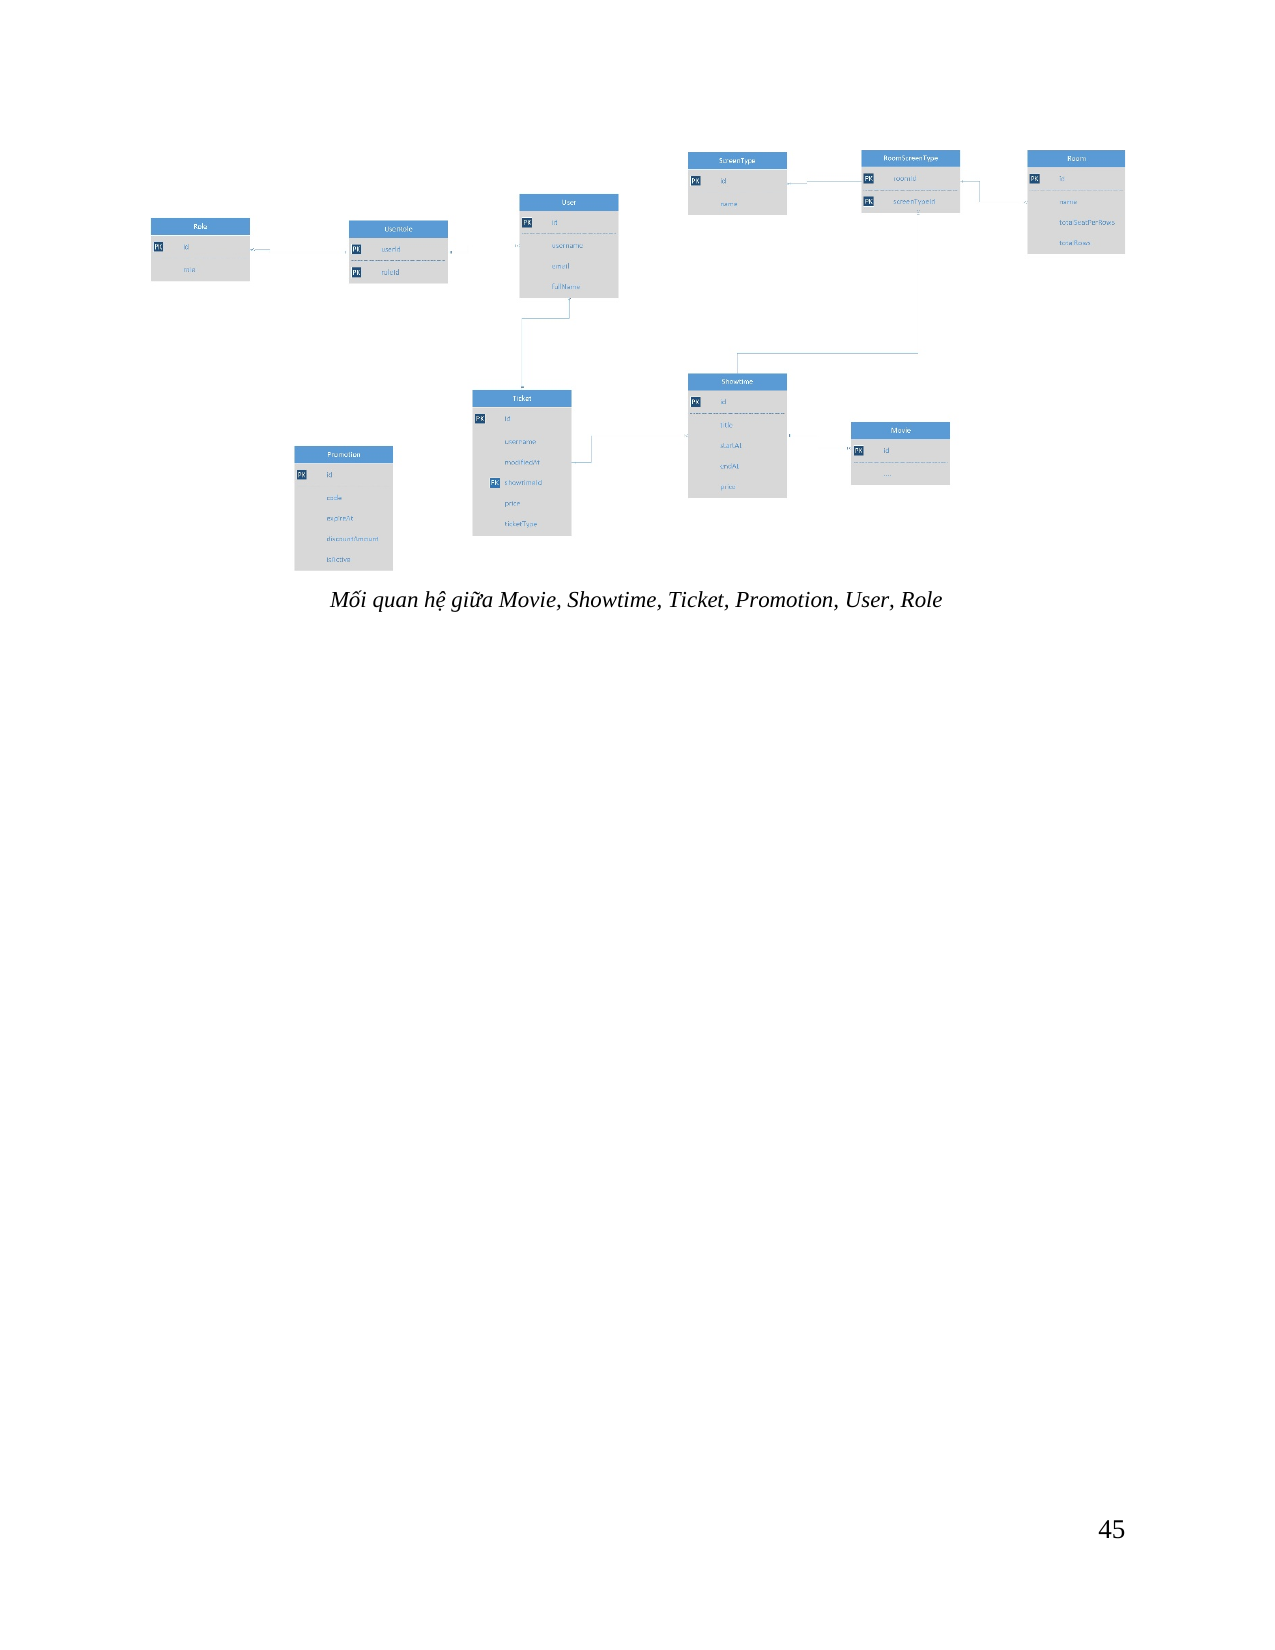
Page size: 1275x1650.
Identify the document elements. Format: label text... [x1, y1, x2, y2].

picture [150, 150, 1125, 571]
text Mối quan hệ giữa Movie, Showtime, Ticket, Promotion, User, Role [150, 586, 1125, 612]
